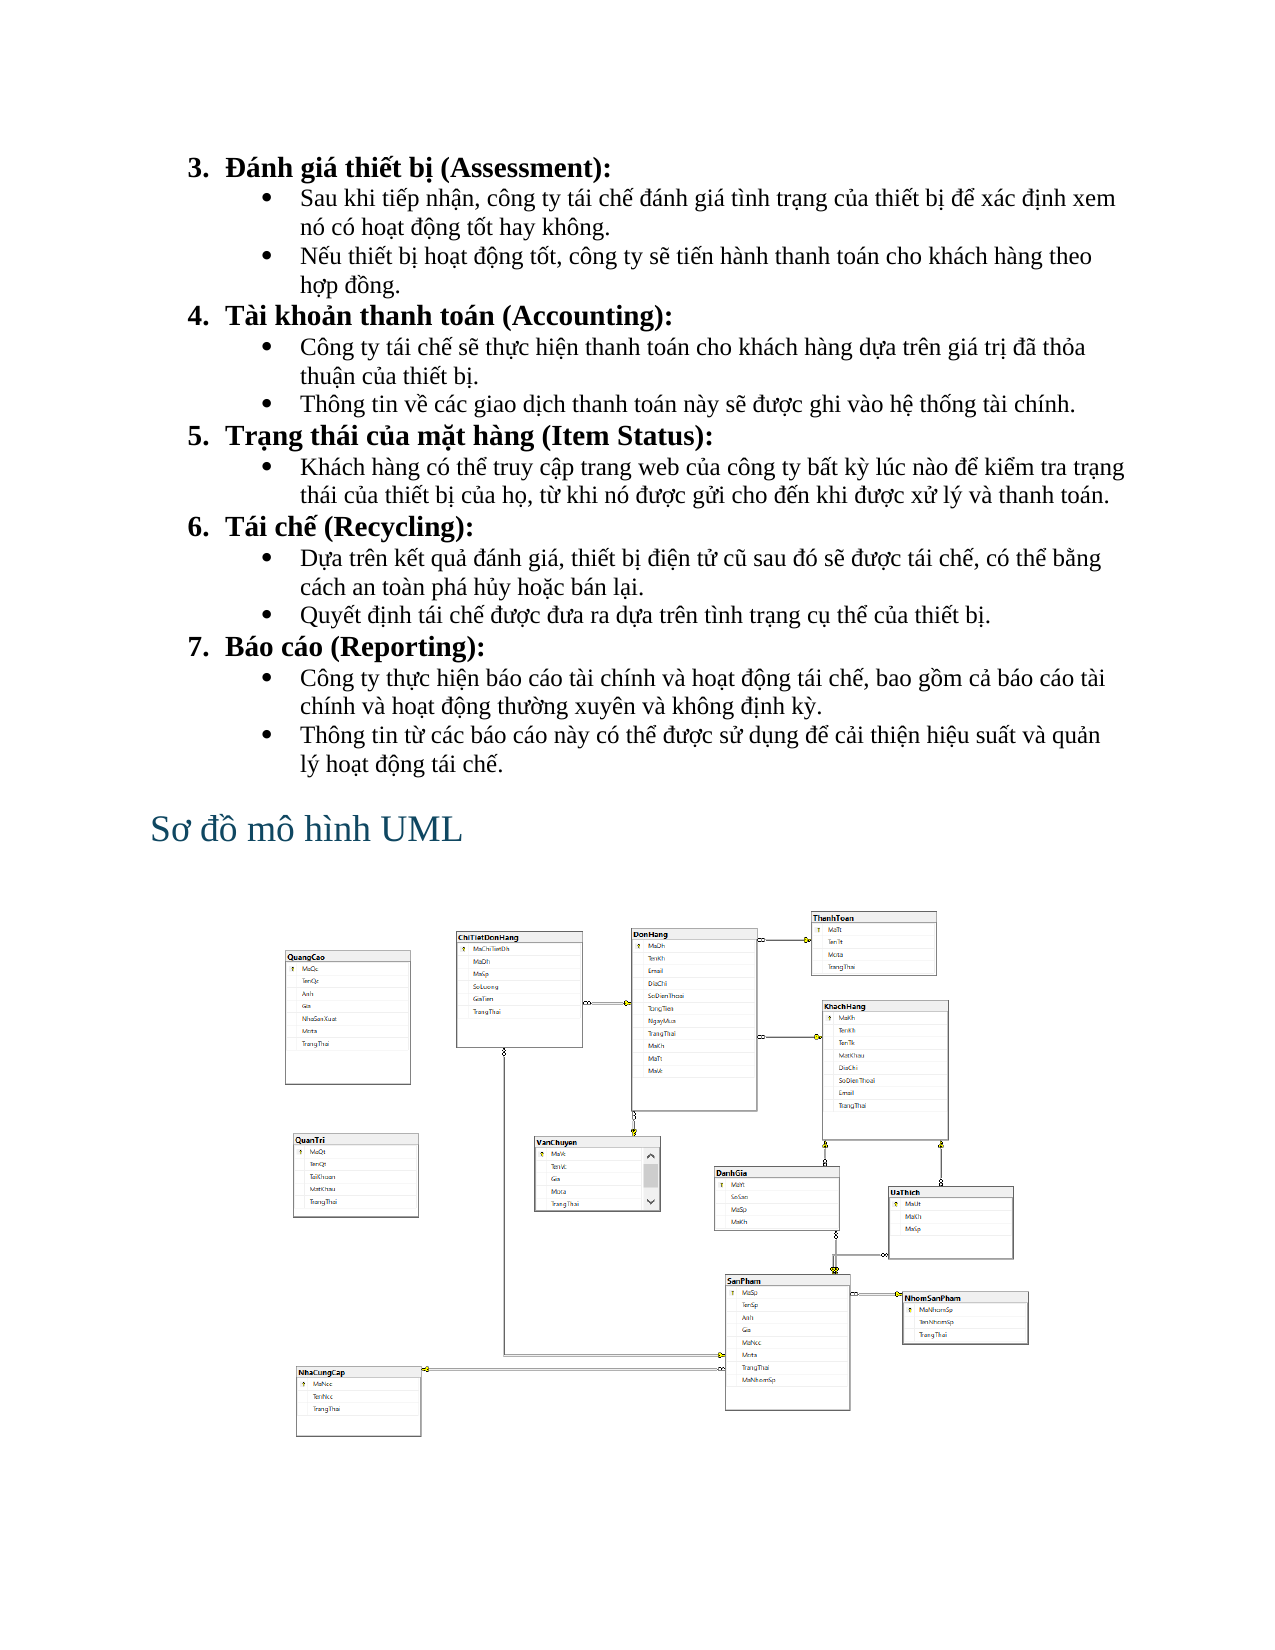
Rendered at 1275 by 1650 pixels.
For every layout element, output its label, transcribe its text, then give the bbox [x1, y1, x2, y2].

list Thông tin từ các báo cáo này có thể được sử dụng để cải thiện hiệu suất và quản lý hoạt động tái chế. [262, 720, 1125, 778]
list Công ty tái chế sẽ thực hiện thanh toán cho khách hàng dựa trên giá trị đã thỏa thuận của thiết bị. [262, 332, 1125, 389]
subtitle Sơ đồ mô hình UML [150, 807, 1125, 850]
list Dựa trên kết quả đánh giá, thiết bị điện tử cũ sau đó sẽ được tái chế, có thể bằng cách an toàn phá hủy hoặc bán lại. [262, 543, 1125, 600]
list Đánh giá thiết bị (Assessment): [187, 150, 1125, 183]
list Quyết định tái chế được đưa ra dựa trên tình trạng cụ thể của thiết bị. [262, 600, 1125, 629]
list Sau khi tiếp nhận, công ty tái chế đánh giá tình trạng của thiết bị để xác định xem nó có hoạt động tốt hay không. [262, 183, 1125, 241]
picture [150, 864, 1125, 1471]
list Khách hàng có thể truy cập trang web của công ty bất kỳ lúc nào để kiểm tra trạng thái của thiết bị của họ, từ khi nó được gửi cho đến khi được xử lý và thanh toán. [262, 452, 1125, 509]
list Thông tin về các giao dịch thanh toán này sẽ được ghi vào hệ thống tài chính. [262, 389, 1125, 418]
list Trạng thái của mặt hàng (Item Status): [187, 418, 1125, 452]
list Báo cáo (Reporting): [187, 629, 1125, 663]
list Tài khoản thanh toán (Accounting): [187, 298, 1125, 332]
list Nếu thiết bị hoạt động tốt, công ty sẽ tiến hành thanh toán cho khách hàng theo hợp đồng. [262, 241, 1125, 298]
list Tái chế (Recycling): [187, 509, 1125, 543]
list Công ty thực hiện báo cáo tài chính và hoạt động tái chế, bao gồm cả báo cáo tài chính và hoạt động thường xuyên và không định kỳ. [262, 663, 1125, 720]
